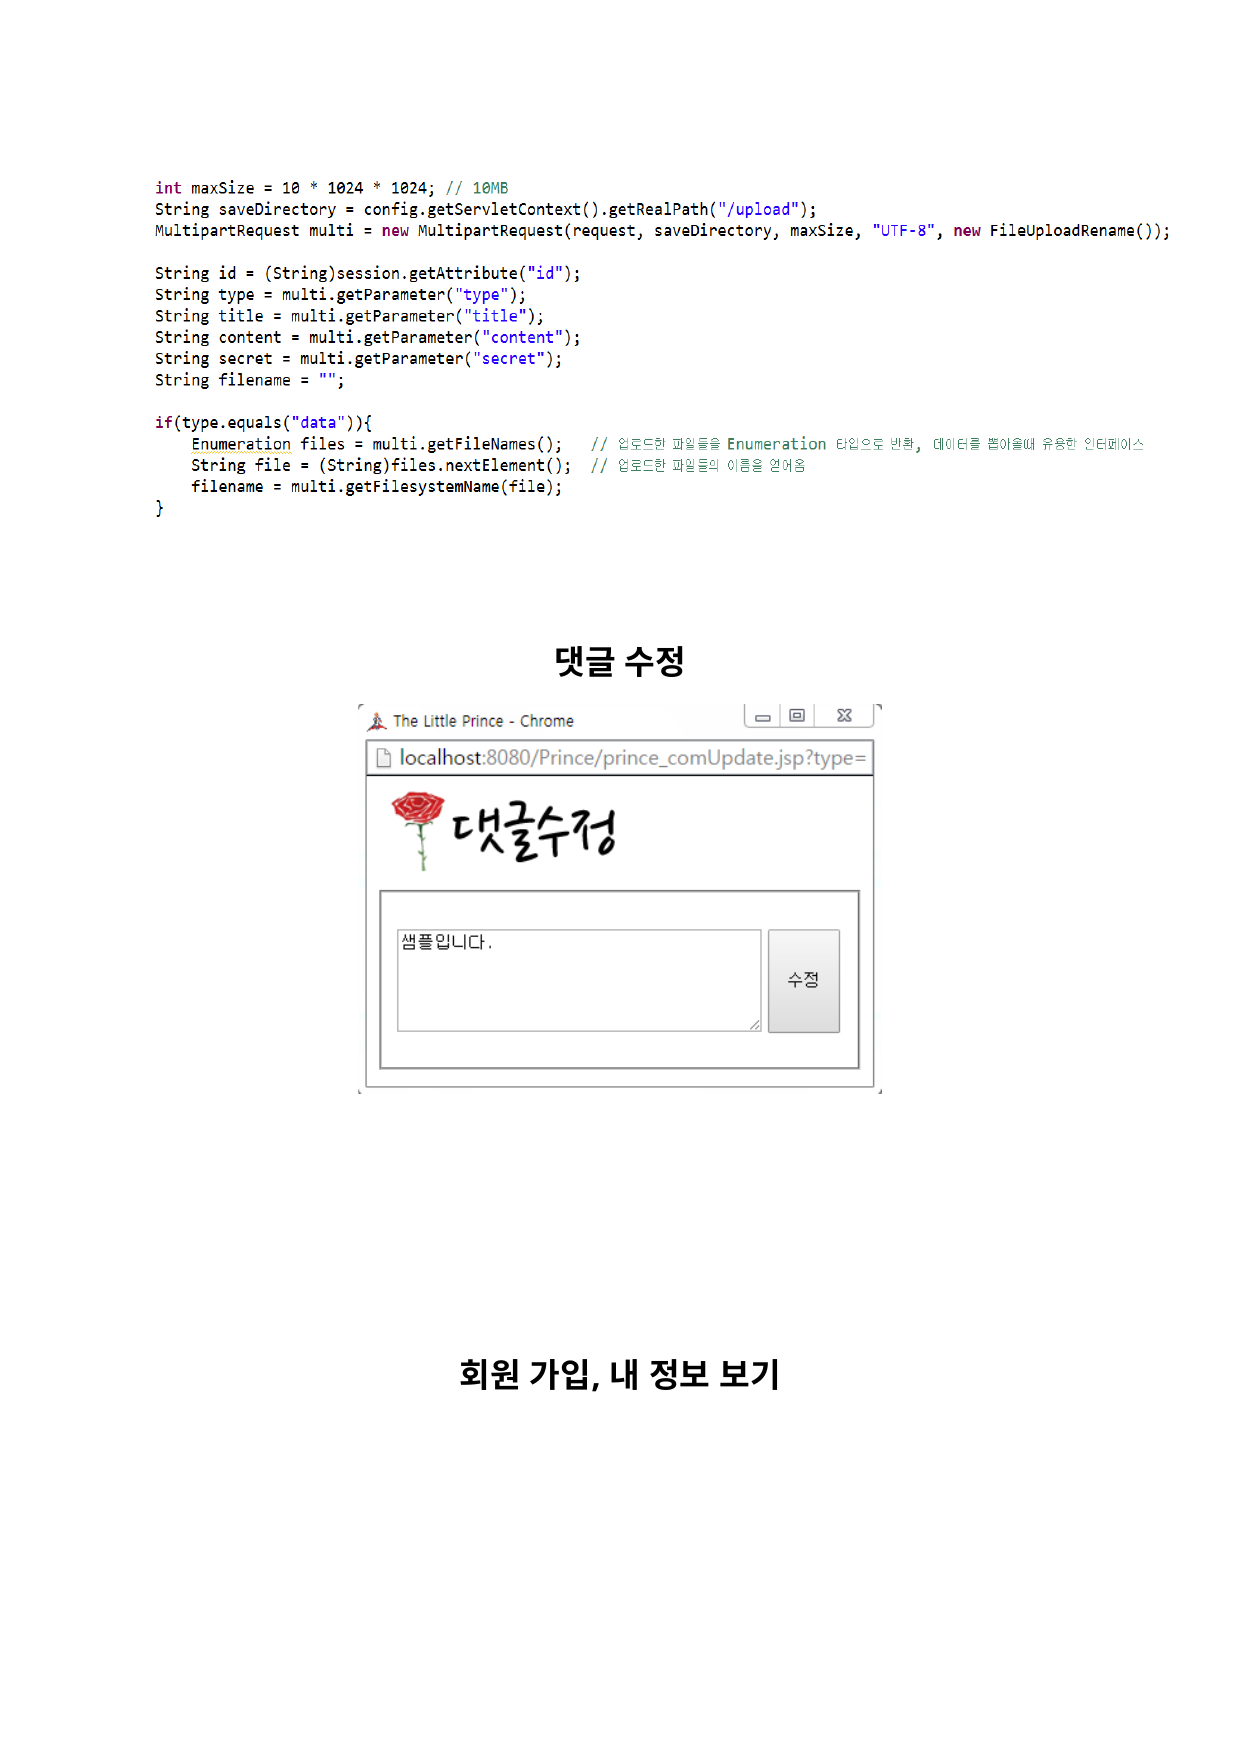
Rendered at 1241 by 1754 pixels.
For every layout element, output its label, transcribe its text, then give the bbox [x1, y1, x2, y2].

picture [150, 177, 1174, 522]
picture [358, 704, 882, 1094]
text 댓글 수정 [150, 636, 1090, 684]
text 회원 가입, 내 정보 보기 [150, 1349, 1090, 1397]
